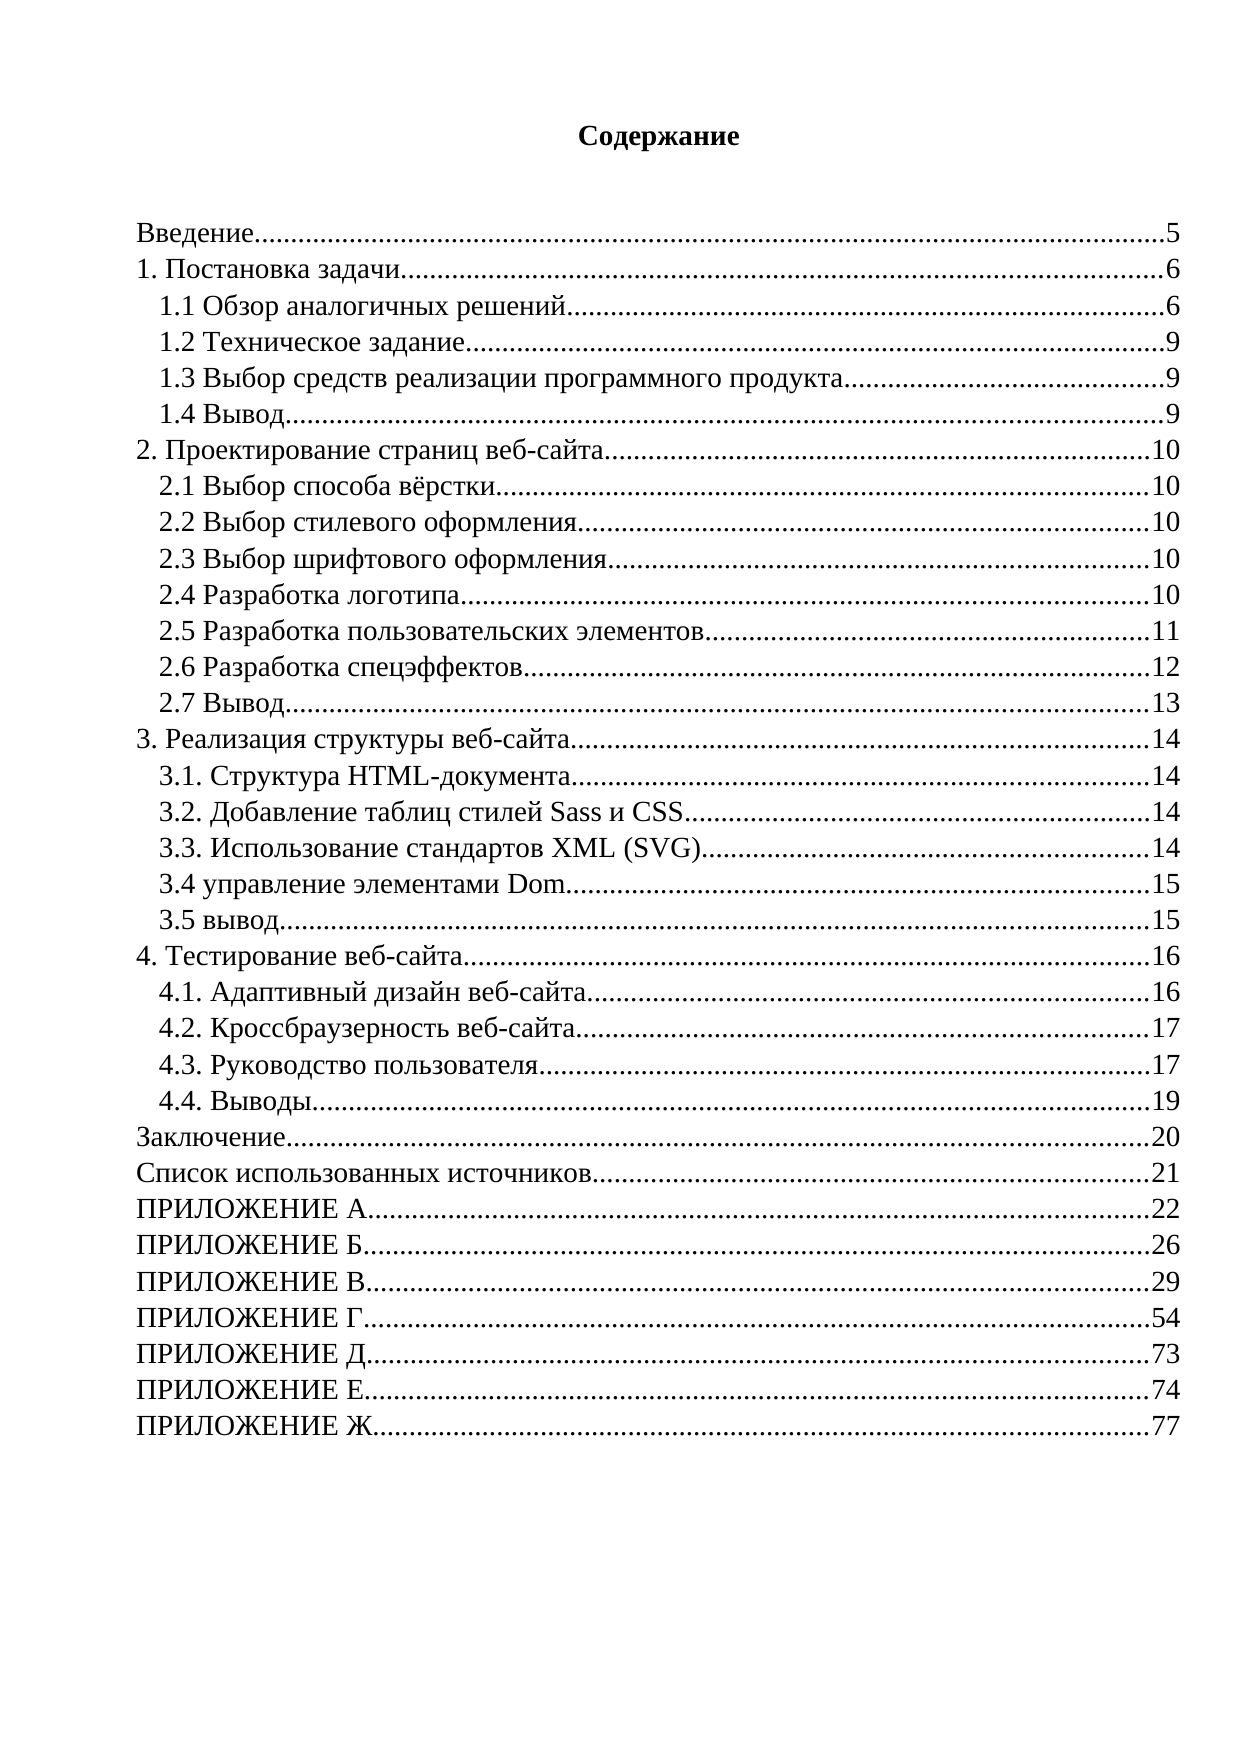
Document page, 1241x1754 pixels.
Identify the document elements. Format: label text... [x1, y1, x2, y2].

text Содержание [136, 118, 1181, 152]
